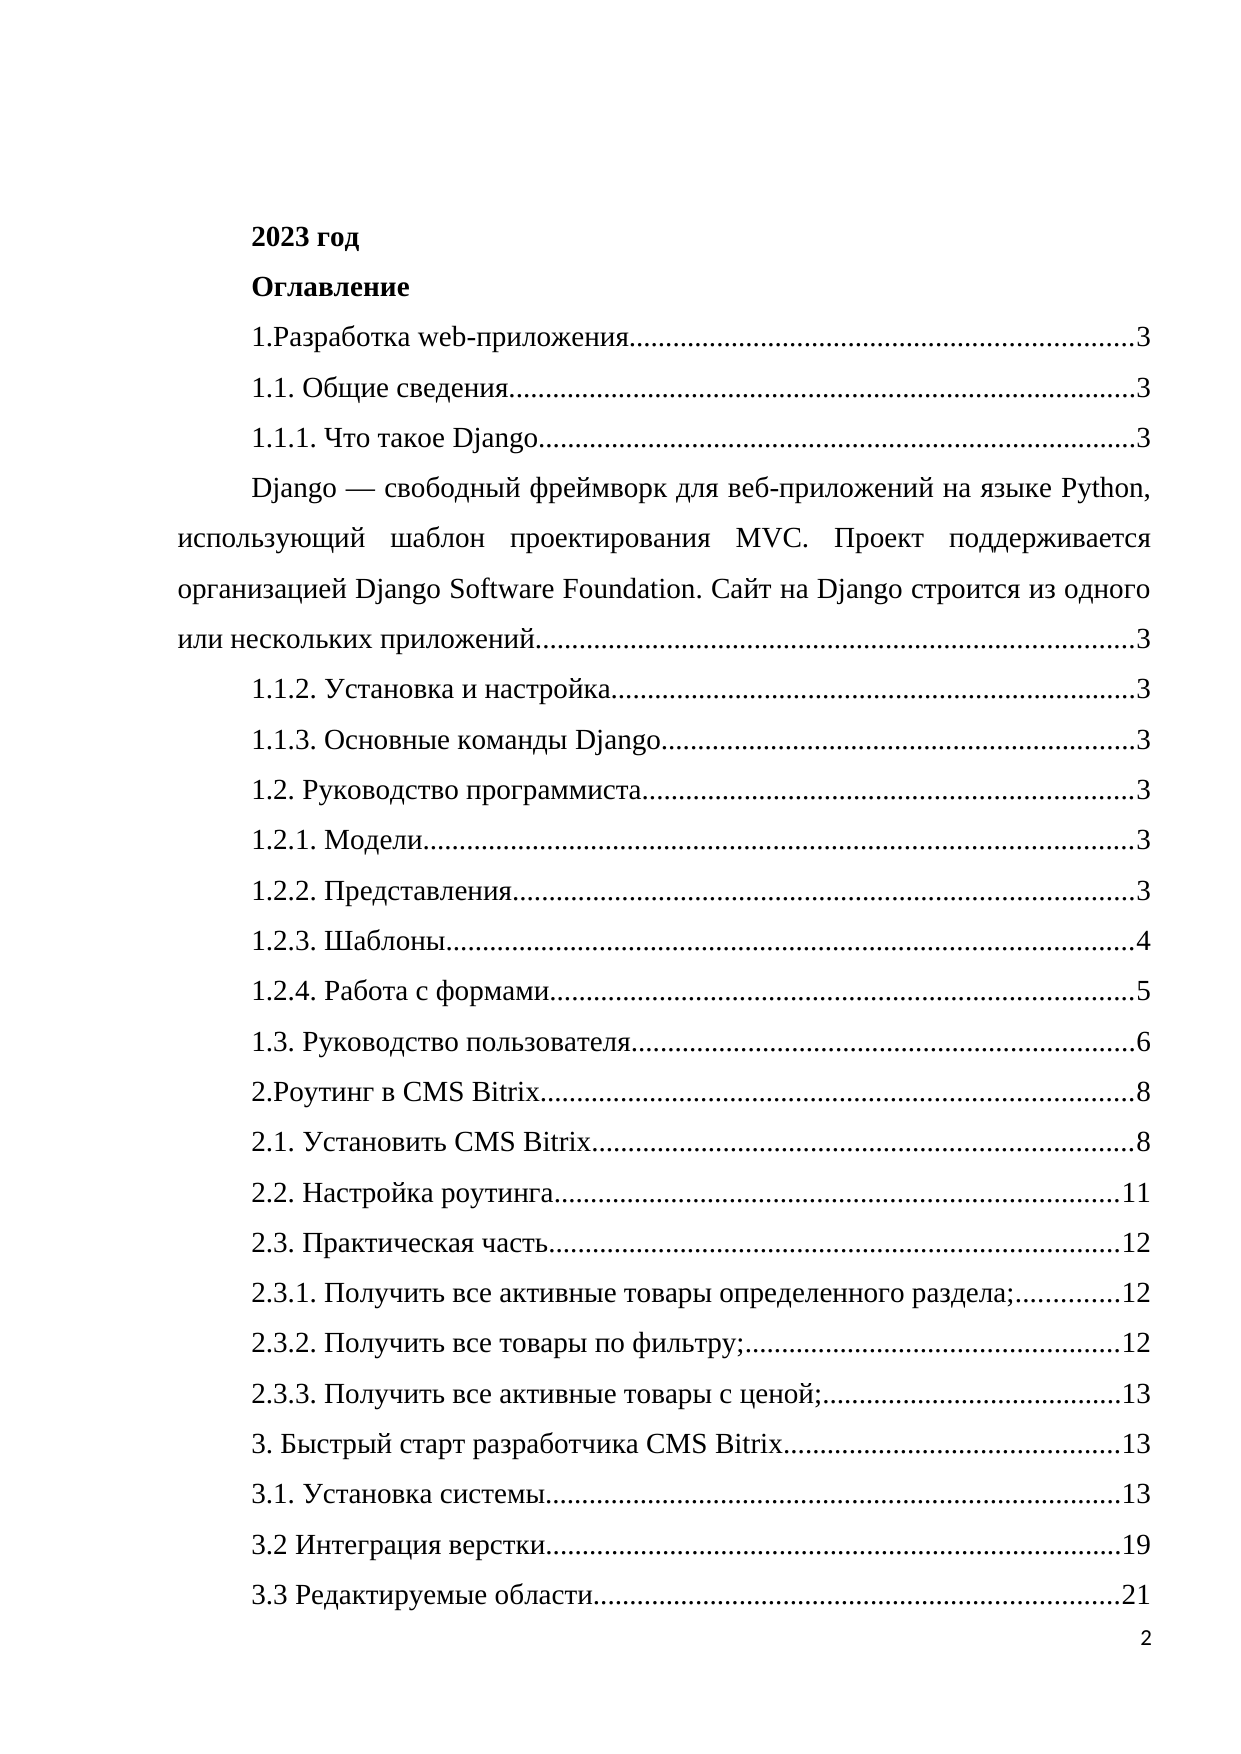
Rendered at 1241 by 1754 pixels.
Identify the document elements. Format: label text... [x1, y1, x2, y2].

text 2023 год [177, 219, 1152, 252]
